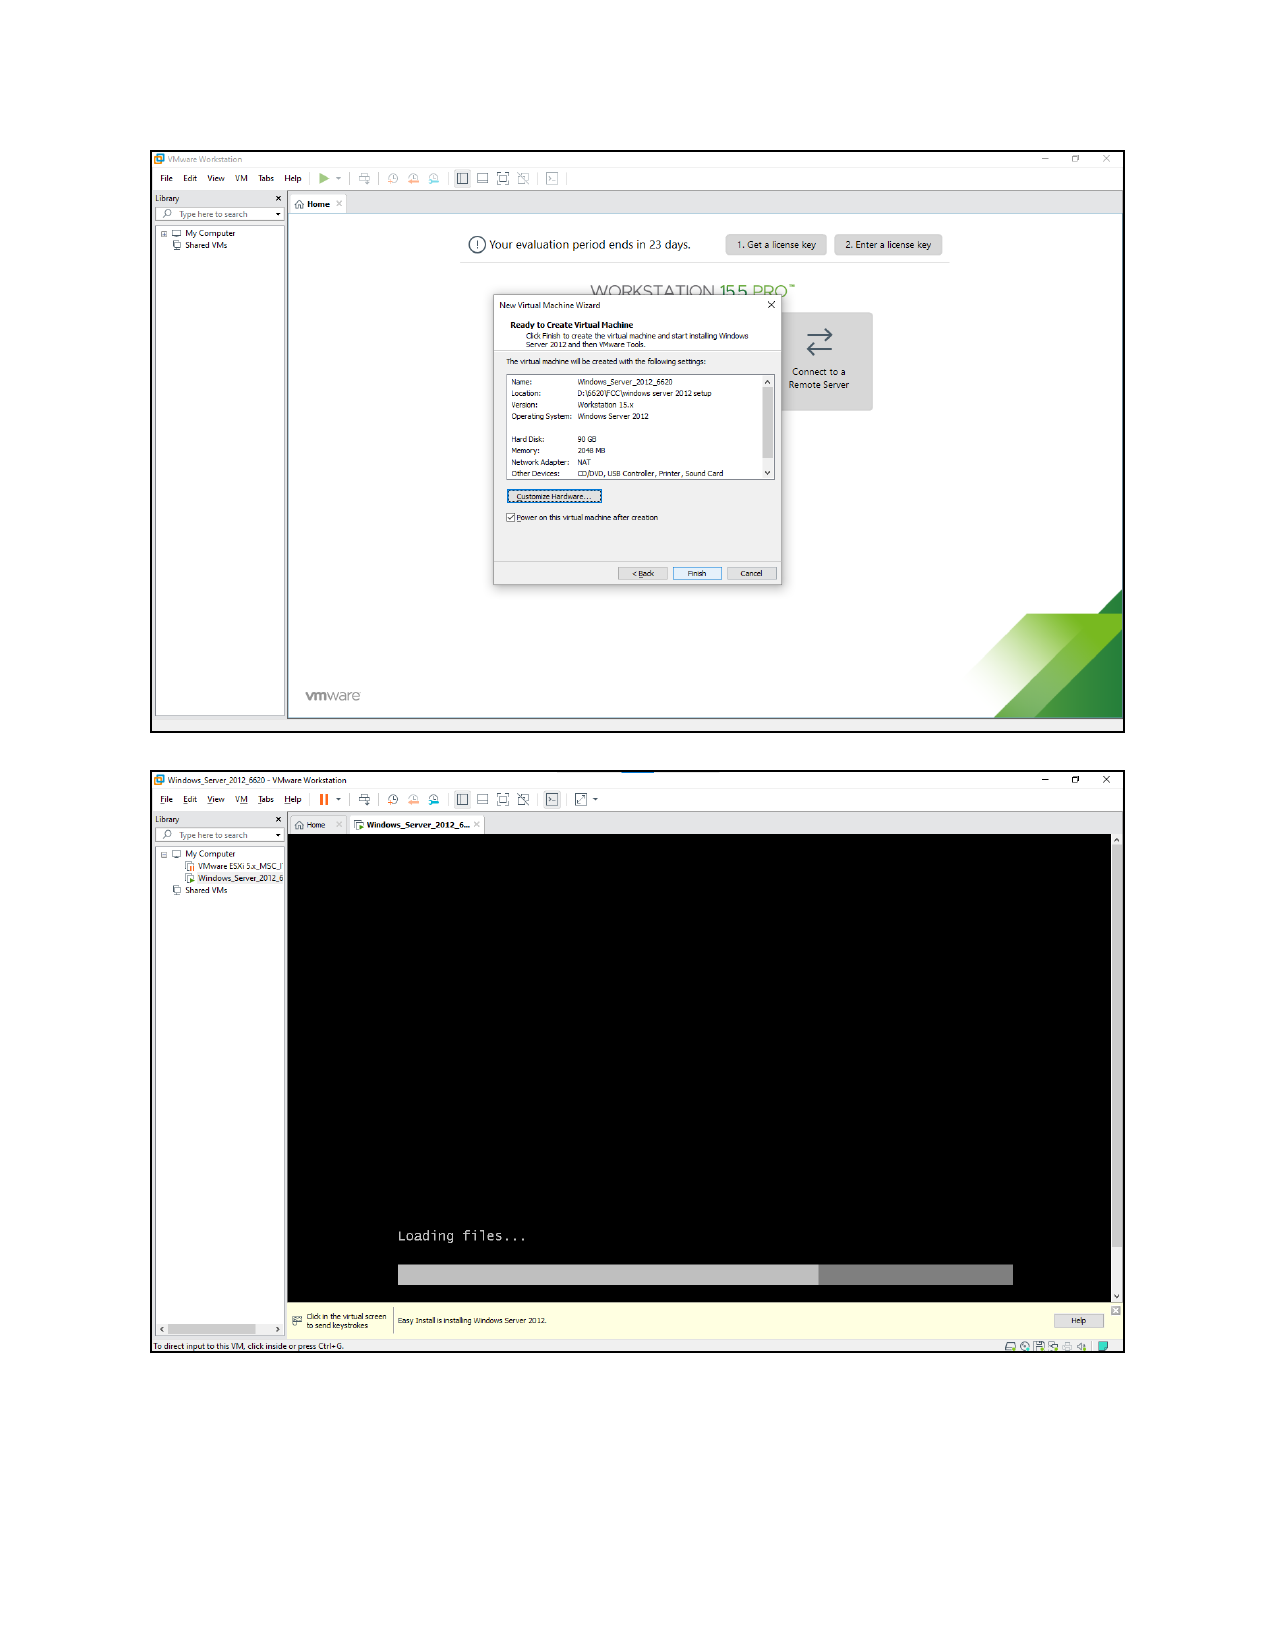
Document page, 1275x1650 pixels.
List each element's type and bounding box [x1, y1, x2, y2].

picture [152, 152, 1123, 731]
picture [152, 772, 1123, 1351]
